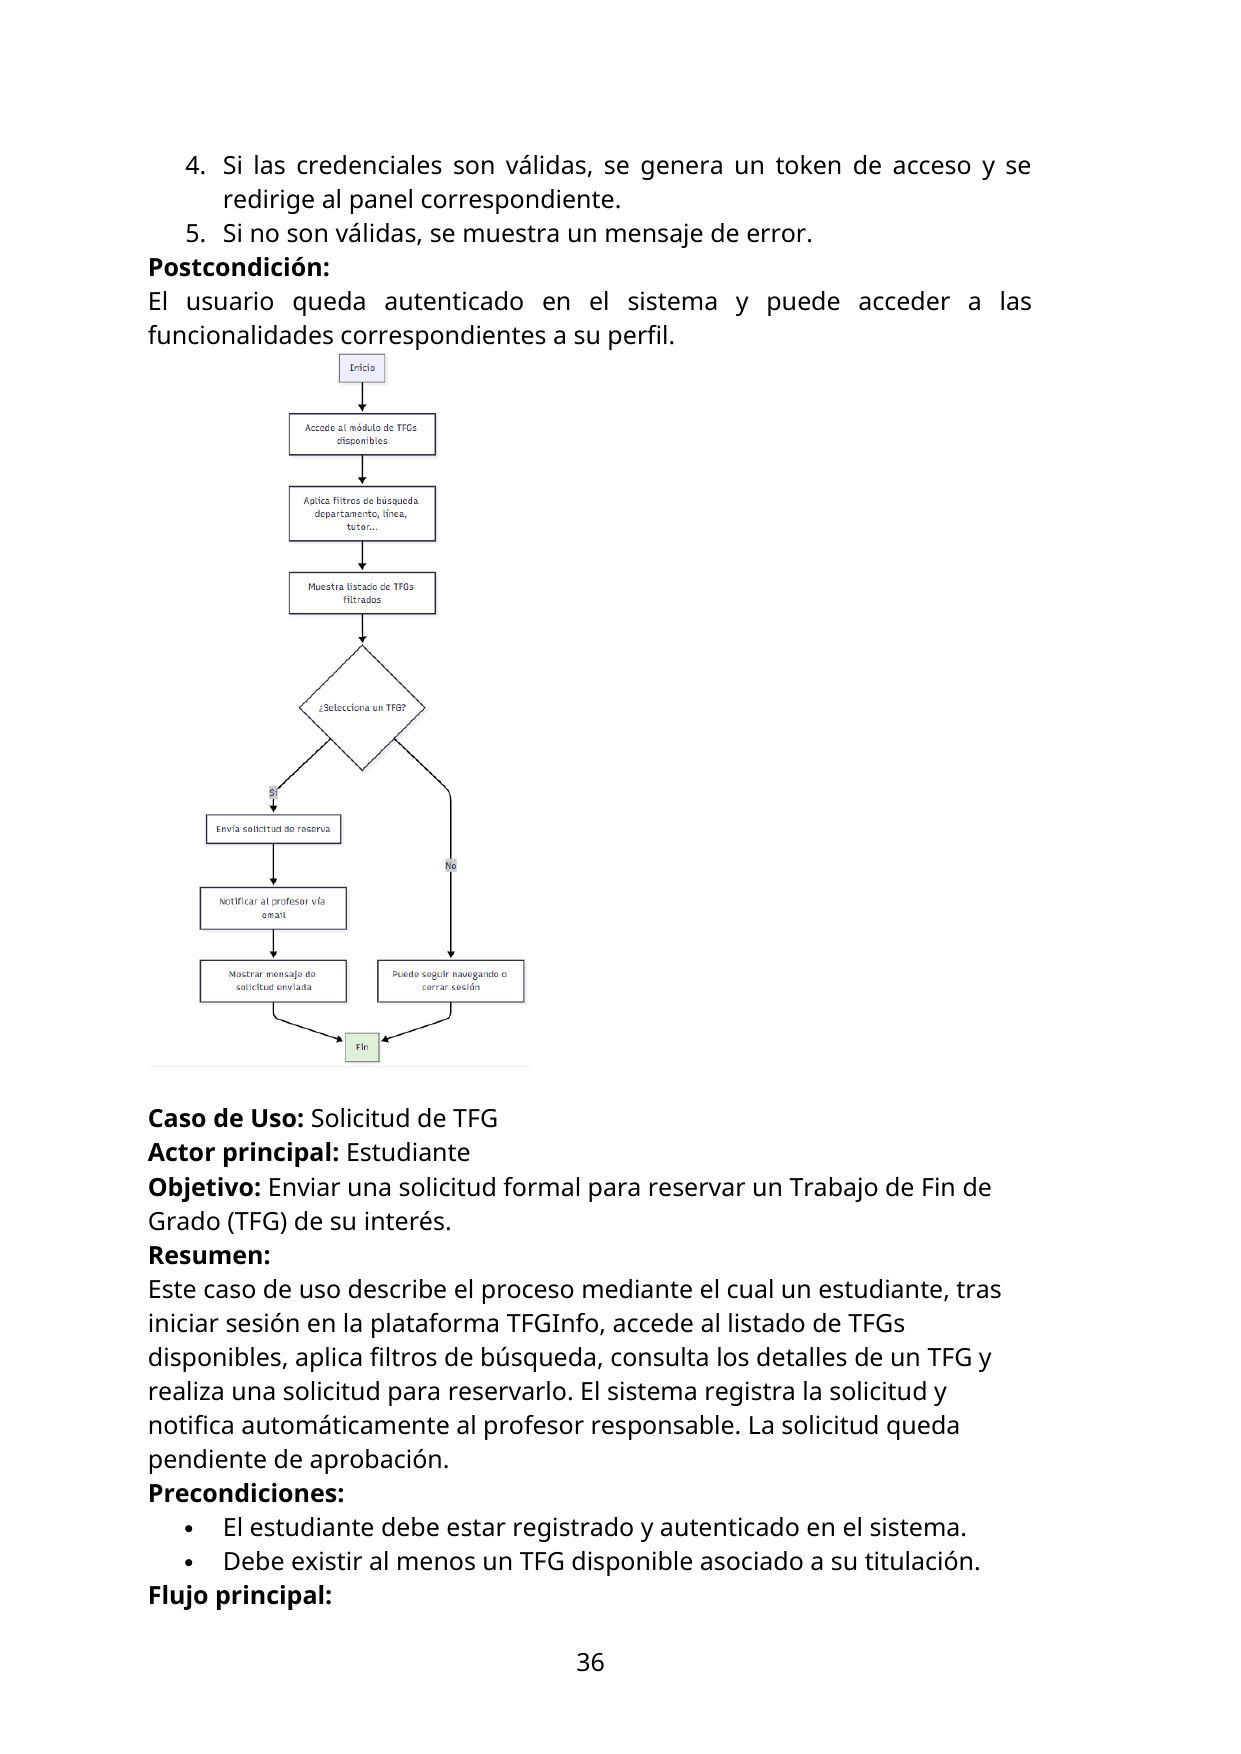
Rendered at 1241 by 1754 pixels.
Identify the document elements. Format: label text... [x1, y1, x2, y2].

text Caso de Uso: Solicitud de TFG [148, 1101, 1033, 1135]
list Si las credenciales son válidas, se genera un token de acceso y se redirige al panel correspondiente. [185, 148, 1033, 216]
text Flujo principal: [148, 1578, 1033, 1612]
picture [147, 352, 532, 1067]
list El estudiante debe estar registrado y autenticado en el sistema. [185, 1510, 1033, 1544]
list Si no son válidas, se muestra un mensaje de error. [185, 216, 1033, 250]
list Debe existir al menos un TFG disponible asociado a su titulación. [185, 1544, 1033, 1578]
text Precondiciones: [148, 1476, 1033, 1510]
text Postcondición: El usuario queda autenticado en el sistema y puede acceder a las funcionalidades correspondientes a su perfil. [148, 250, 1033, 352]
text Actor principal: Estudiante Objetivo: Enviar una solicitud formal para reservar un Trabajo de Fin de Grado (TFG) de su interés. Resumen: Este caso de uso describe el proceso mediante el cual un estudiante, tras iniciar sesión en la plataforma TFGInfo, accede al listado de TFGs disponibles, aplica filtros de búsqueda, consulta los detalles de un TFG y realiza una solicitud para reservarlo. El sistema registra la solicitud y notifica automáticamente al profesor responsable. La solicitud queda pendiente de aprobación. [148, 1135, 1033, 1476]
